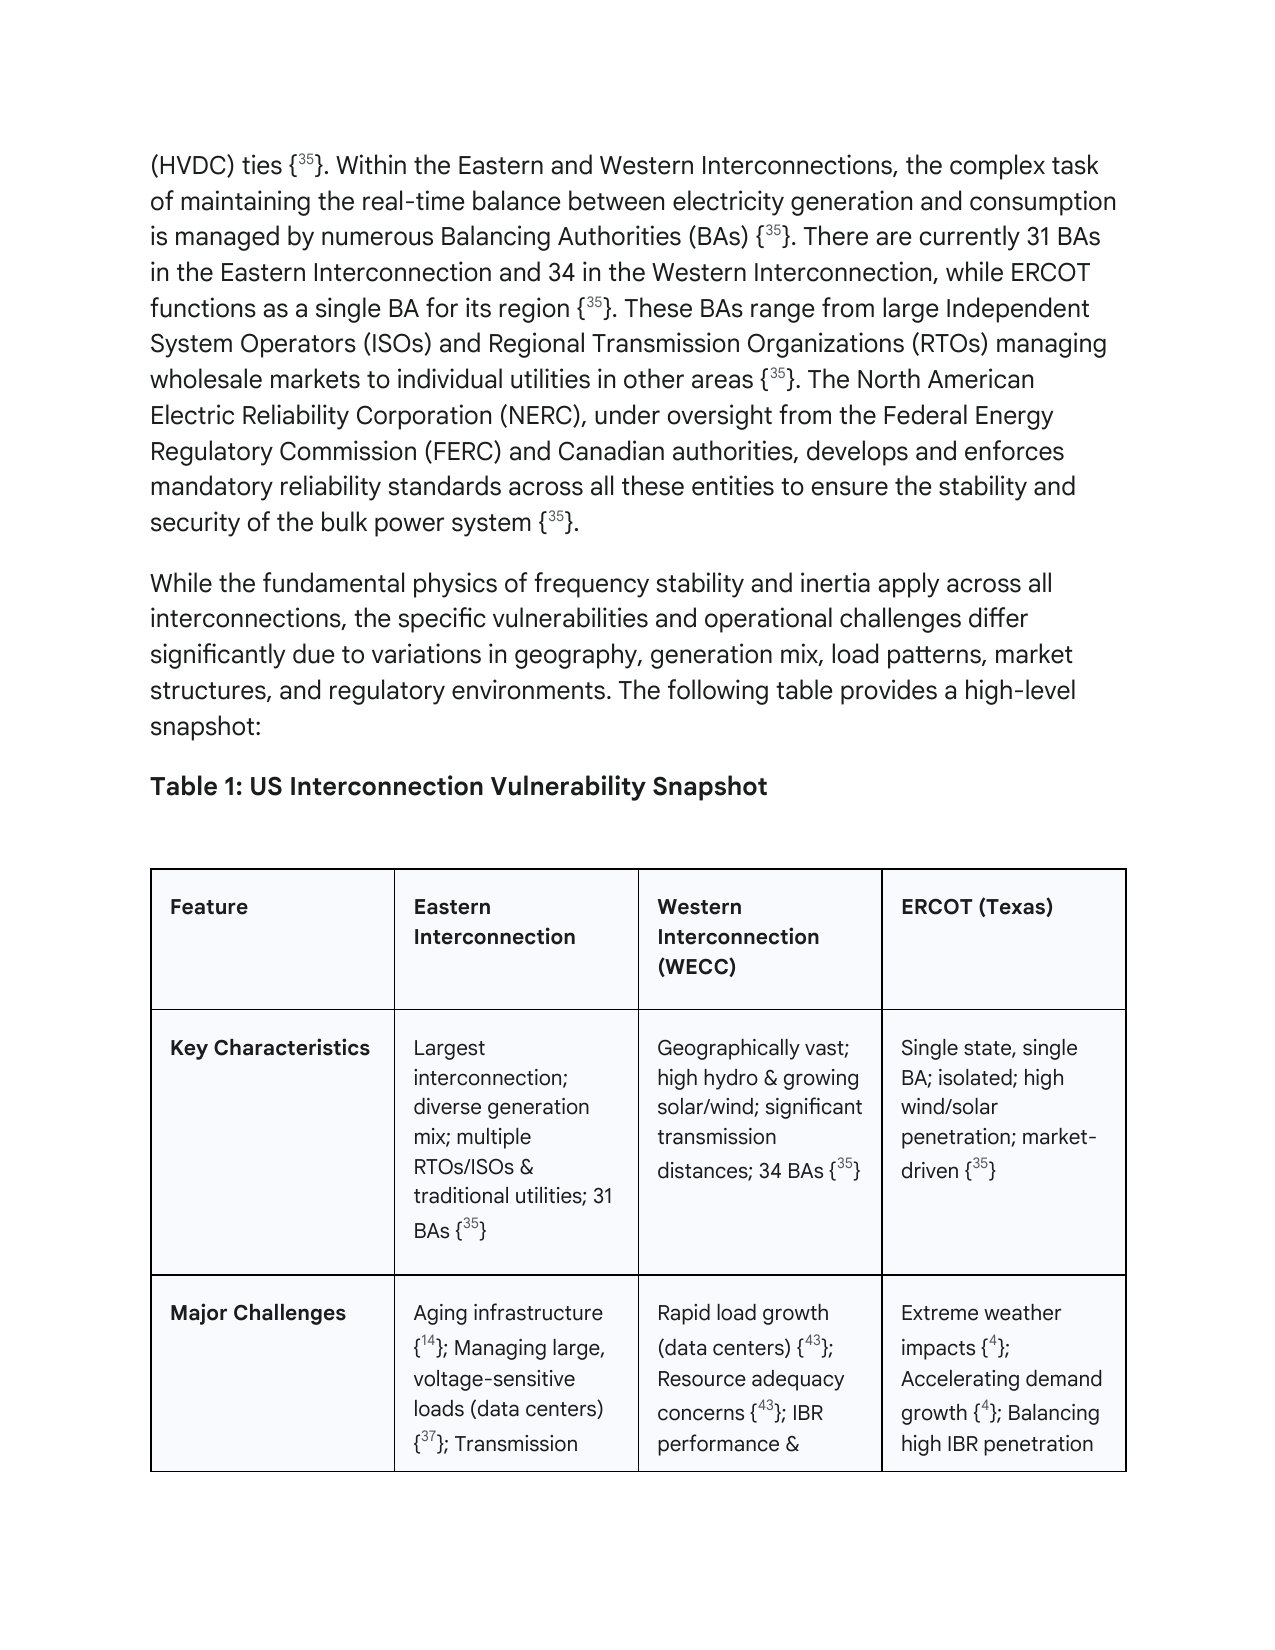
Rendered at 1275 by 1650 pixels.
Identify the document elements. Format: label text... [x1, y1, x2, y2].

table_cell Single state, single BA; isolated; high wind/solar penetration; market-driven {35} [883, 1010, 1125, 1274]
table_cell Major Challenges [152, 1276, 394, 1471]
table_cell Geographically vast; high hydro & growing solar/wind; significant transmission distances; 34 BAs {35} [639, 1010, 881, 1274]
table_cell Key Characteristics [152, 1010, 394, 1274]
table_header Feature [152, 870, 394, 1009]
table_header Western Interconnection (WECC) [639, 870, 881, 1009]
table_header ERCOT (Texas) [883, 870, 1125, 1009]
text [150, 150, 1125, 539]
text While the fundamental physics of frequency stability and inertia apply across all interconnections, the specific vulnerabilities and operational challenges differ significantly due to variations in geography, generation mix, load patterns, market structures, and regulatory environments. The following table provides a high-level snapshot: [150, 568, 1125, 742]
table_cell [639, 1276, 881, 1471]
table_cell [883, 1276, 1125, 1471]
table_header Eastern Interconnection [395, 870, 638, 1009]
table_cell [395, 1276, 638, 1471]
table_cell Largest interconnection; diverse generation mix; multiple RTOs/ISOs & traditional utilities; 31 BAs {35} [395, 1010, 638, 1274]
text Table 1: US Interconnection Vulnerability Snapshot [150, 772, 1125, 803]
